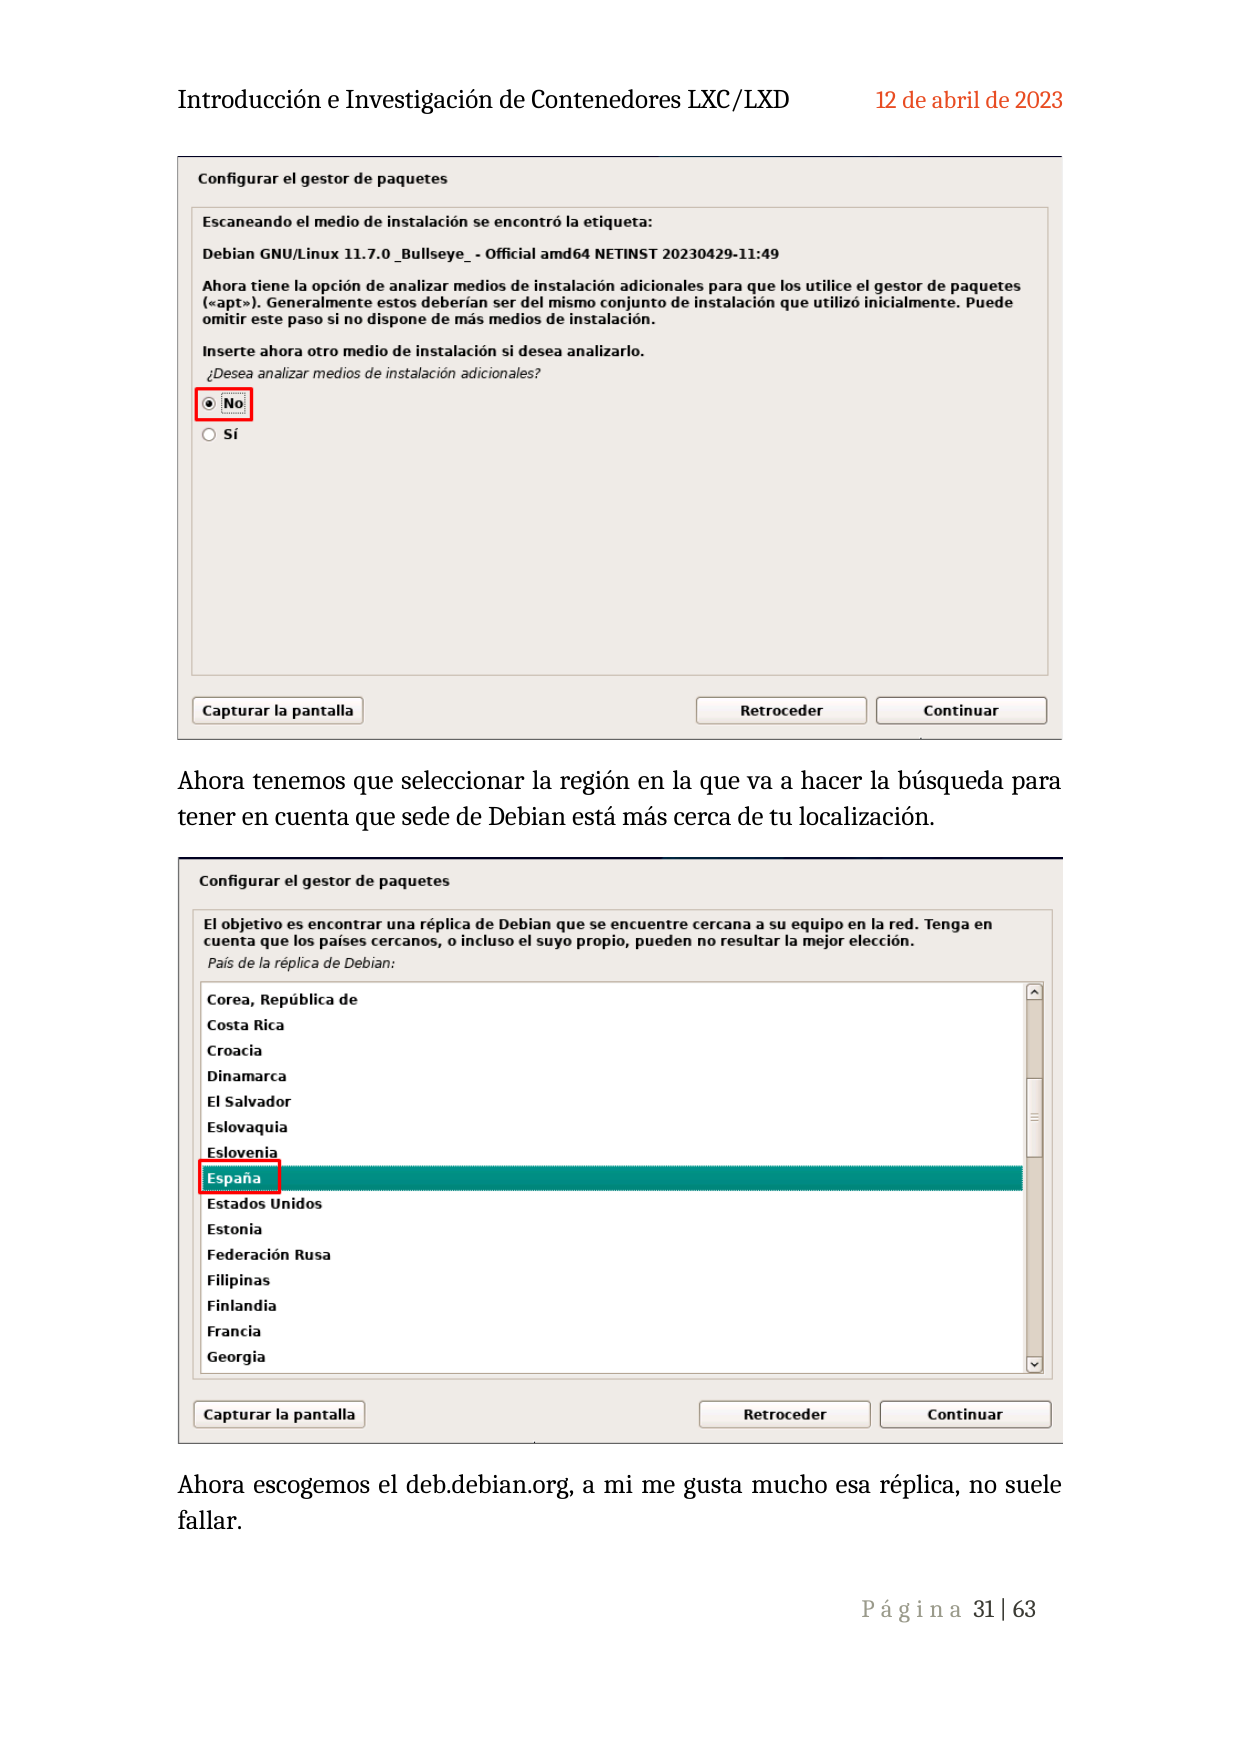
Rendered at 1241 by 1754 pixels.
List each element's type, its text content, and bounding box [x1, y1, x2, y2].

picture [177, 857, 1063, 1444]
text Ahora escogemos el deb.debian.org, a mi me gusta mucho esa réplica, no suele fallar. [177, 1469, 1063, 1536]
text Ahora tenemos que seleccionar la región en la que va a hacer la búsqueda para tener en cuenta que sede de Debian está más cerca de tu localización. [177, 765, 1063, 832]
picture [177, 156, 1063, 740]
